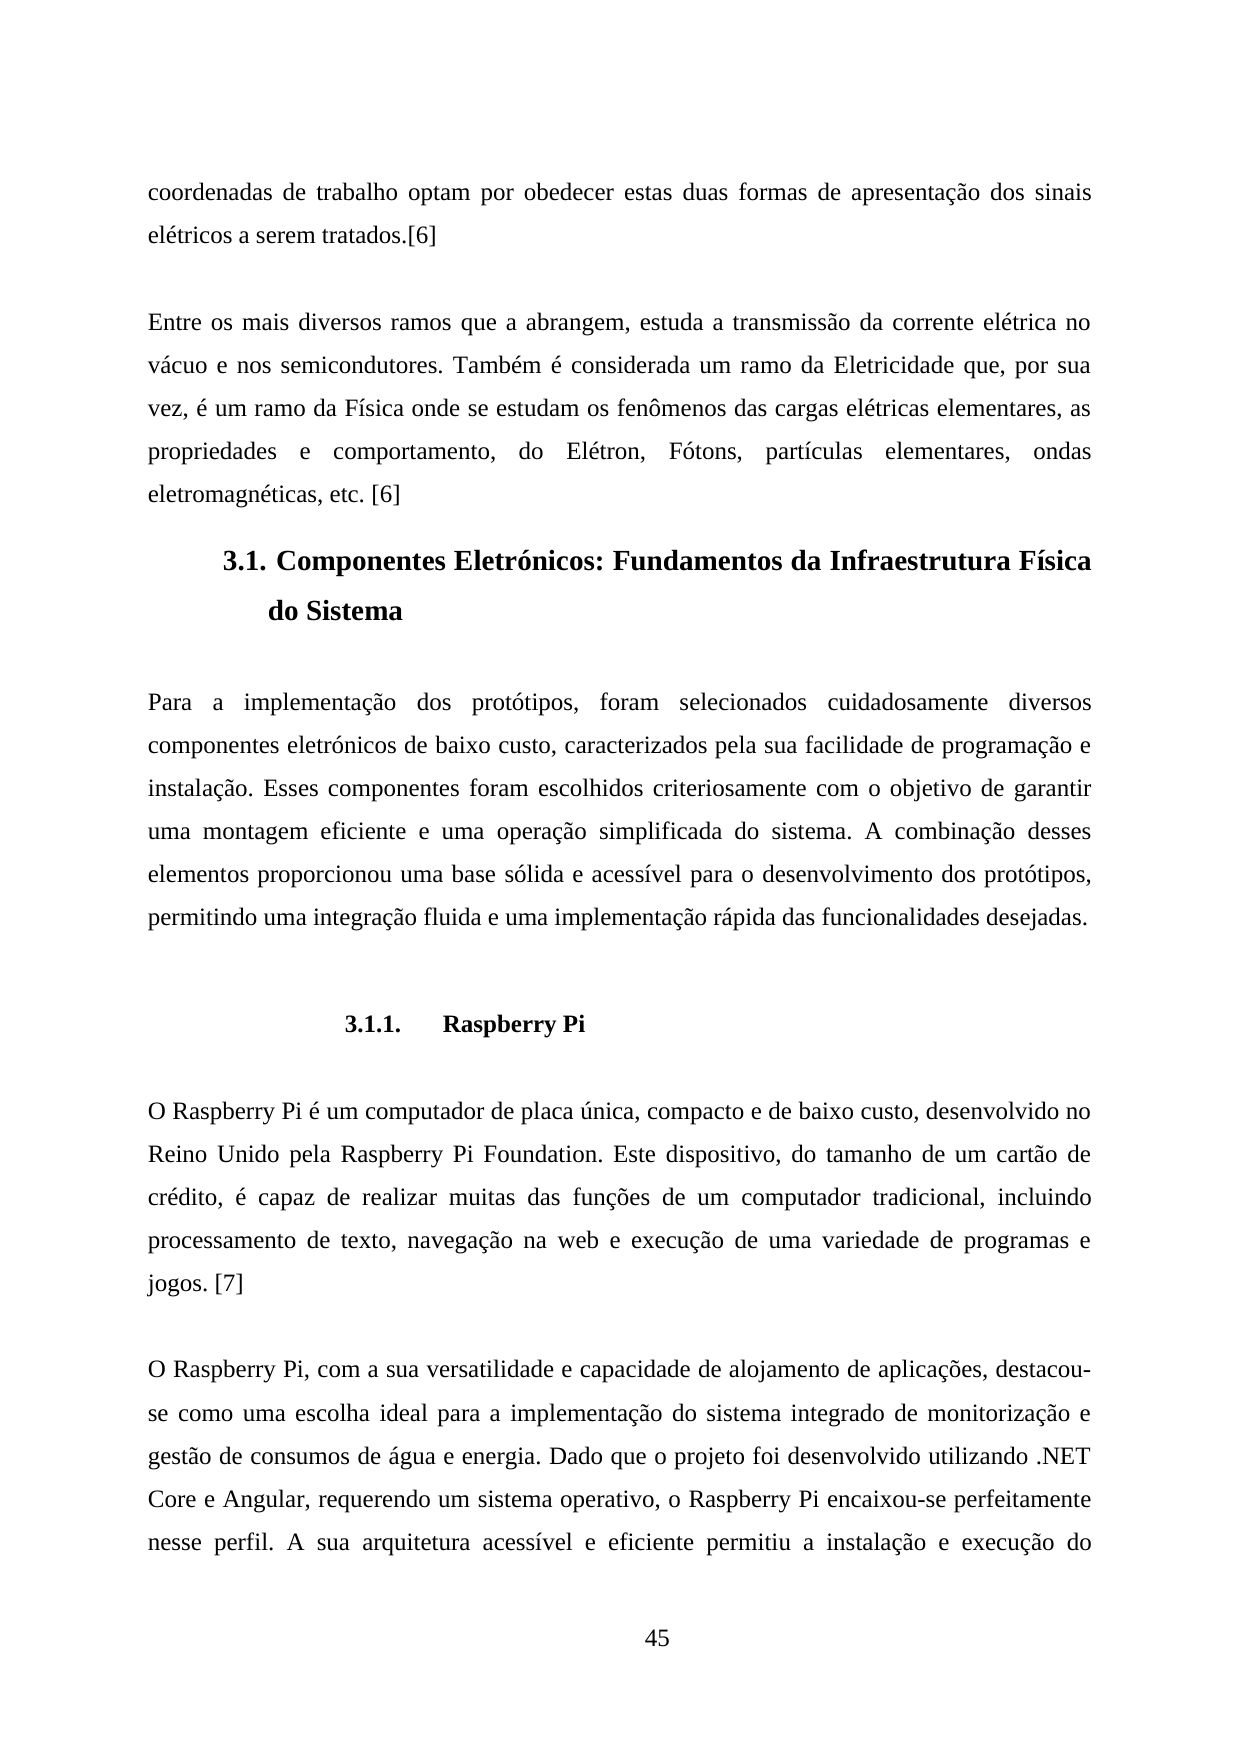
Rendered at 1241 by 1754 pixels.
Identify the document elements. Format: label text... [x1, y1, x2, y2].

text Entre os mais diversos ramos que a abrangem, estuda a transmissão da corrente elétrica no vácuo e nos semicondutores. Também é considerada um ramo da Eletricidade que, por sua vez, é um ramo da Física onde se estudam os fenômenos das cargas elétricas elementares, as propriedades e comportamento, do Elétron, Fótons, partículas elementares, ondas eletromagnéticas, etc. [6] [148, 307, 1092, 508]
text Componentes Eletrónicos: Fundamentos da Infraestrutura Física do Sistema [223, 543, 1092, 627]
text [148, 177, 1092, 249]
text O Raspberry Pi é um computador de placa única, compacto e de baixo custo, desenvolvido no Reino Unido pela Raspberry Pi Foundation. Este dispositivo, do tamanho de um cartão de crédito, é capaz de realizar muitas das funções de um computador tradicional, incluindo processamento de texto, navegação na web e execução de uma variedade de programas e jogos. [7] [148, 1096, 1092, 1297]
text Para a implementação dos protótipos, foram selecionados cuidadosamente diversos componentes eletrónicos de baixo custo, caracterizados pela sua facilidade de programação e instalação. Esses componentes foram escolhidos criteriosamente com o objetivo de garantir uma montagem eficiente e uma operação simplificada do sistema. A combinação desses elementos proporcionou uma base sólida e acessível para o desenvolvimento dos protótipos, permitindo uma integração fluida e uma implementação rápida das funcionalidades desejadas. [148, 687, 1092, 931]
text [148, 1354, 1092, 1556]
text Raspberry Pi [344, 1009, 1092, 1038]
